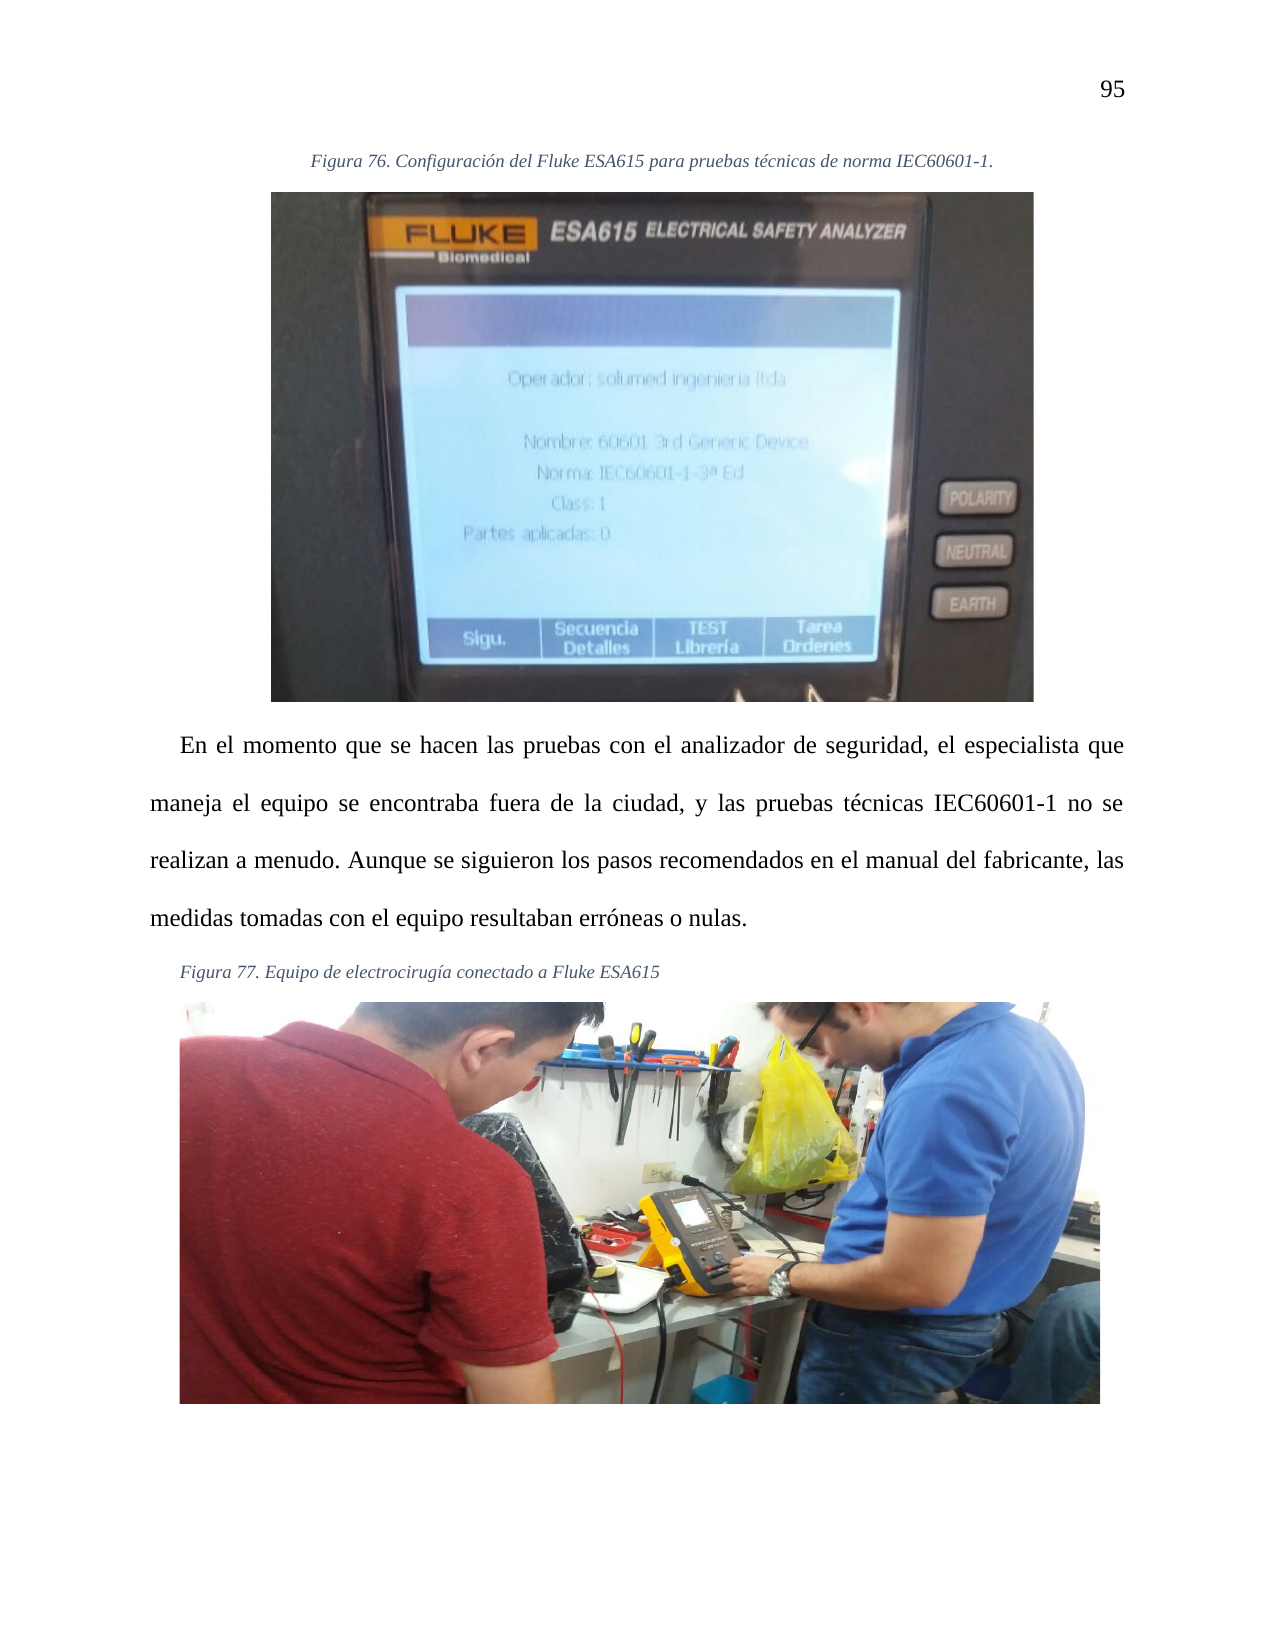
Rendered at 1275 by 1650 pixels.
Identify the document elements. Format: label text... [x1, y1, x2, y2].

picture [723, 1395, 739, 1404]
text En el momento que se hacen las pruebas con el analizador de seguridad, el especialista que maneja el equipo se encontraba fuera de la ciudad, y las pruebas técnicas IEC60601-1 no se realizan a menudo. Aunque se siguieron los pasos recomendados en el manual del fabricante, las medidas tomadas con el equipo resultaban erróneas o nulas. [150, 731, 1125, 932]
picture [271, 192, 1034, 702]
picture [179, 1002, 1101, 1404]
